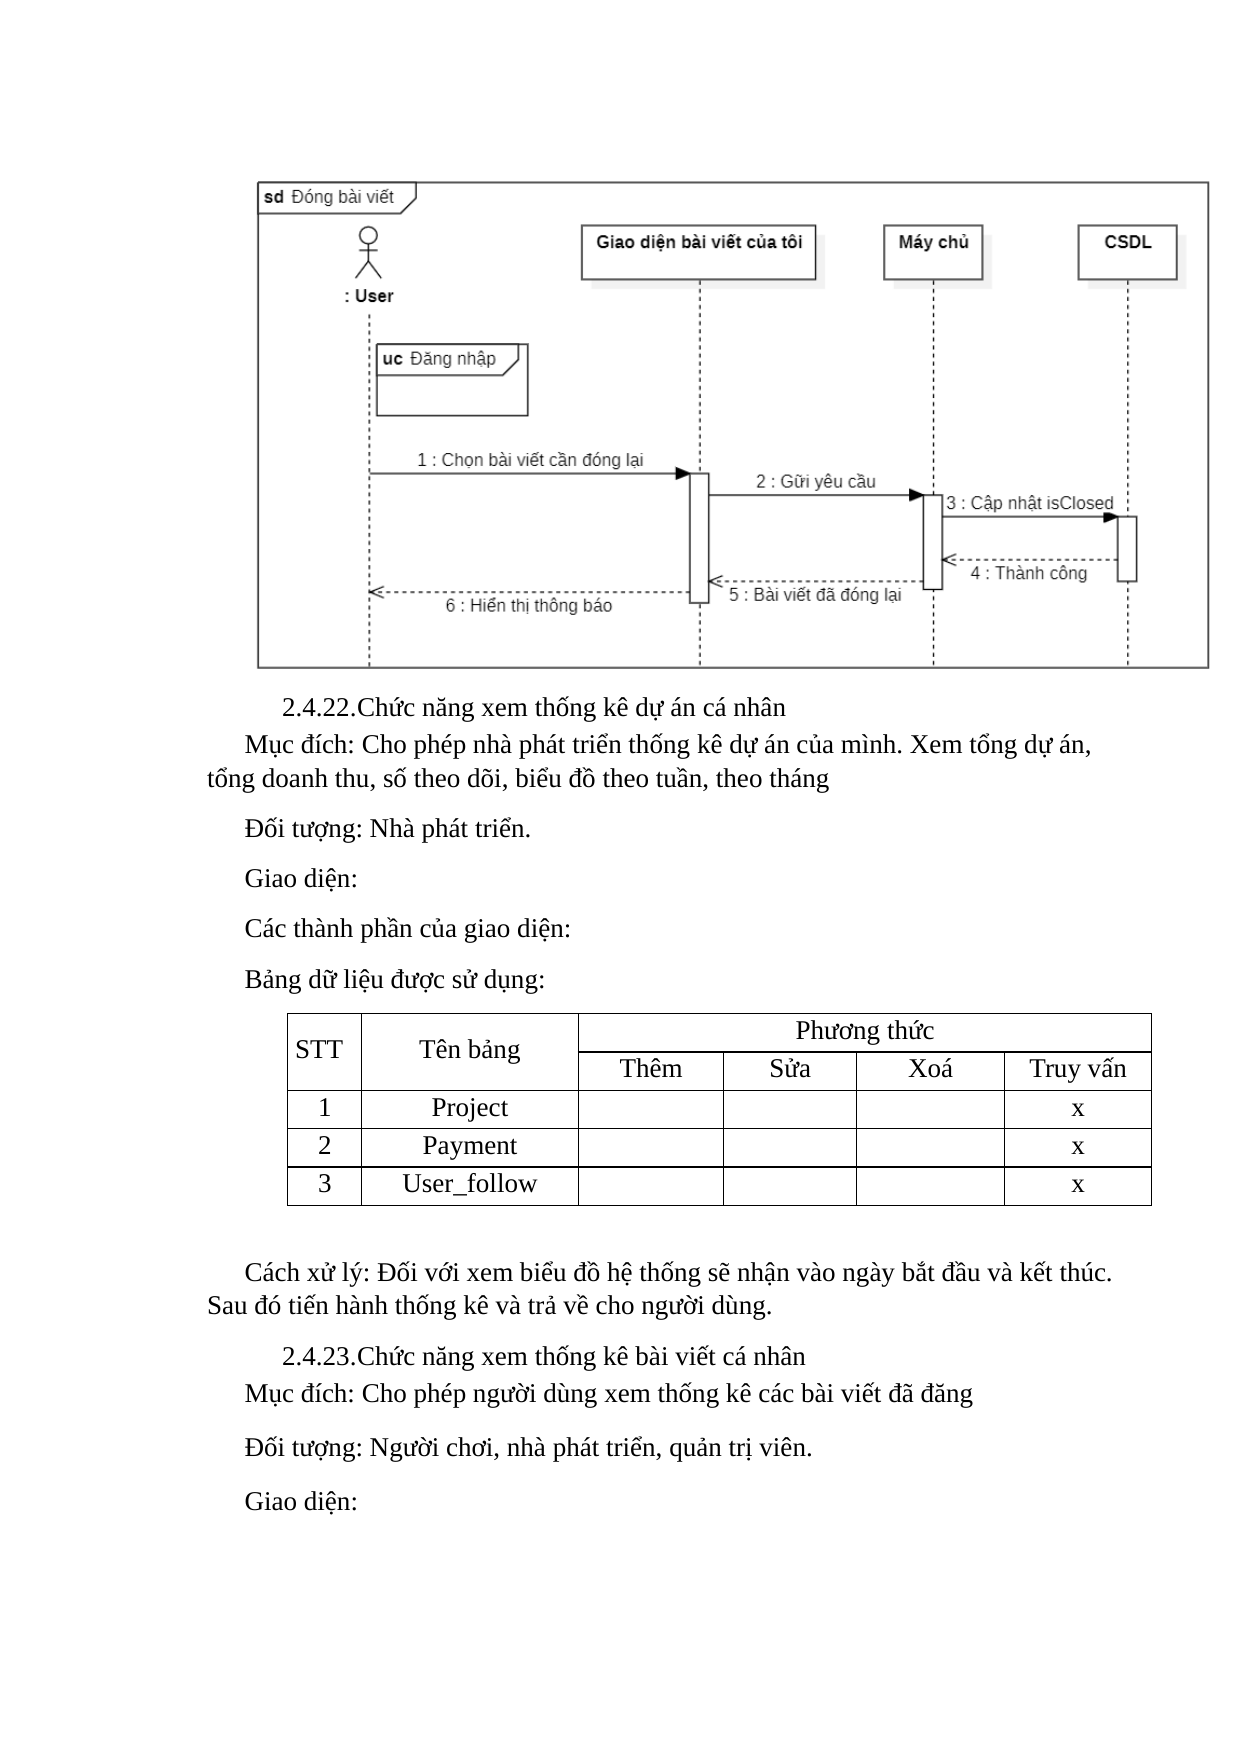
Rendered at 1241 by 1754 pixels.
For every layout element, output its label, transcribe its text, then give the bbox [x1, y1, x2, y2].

table_cell x [1005, 1168, 1151, 1205]
table_cell Truy vấn [1005, 1053, 1151, 1090]
table_cell 2 [288, 1129, 361, 1166]
text Đối tượng: Người chơi, nhà phát triển, quản trị viên. [244, 1431, 1122, 1462]
table_cell Thêm [579, 1053, 723, 1090]
table_cell Sửa [724, 1053, 856, 1090]
text Mục đích: Cho phép nhà phát triển thống kê dự án của mình. Xem tổng dự án, tổng doanh thu, số theo dõi, biểu đồ theo tuần, theo tháng [207, 728, 1122, 793]
table_header Phương thức [579, 1014, 1151, 1051]
table_cell [724, 1168, 856, 1205]
subtitle Chức năng xem thống kê dự án cá nhân [282, 691, 1122, 722]
text Giao diện: [244, 1485, 1122, 1516]
table_header Tên bảng [362, 1014, 578, 1090]
table_cell [579, 1168, 723, 1205]
text Cách xử lý: Đối với xem biểu đồ hệ thống sẽ nhận vào ngày bắt đầu và kết thúc. Sau đó tiến hành thống kê và trả về cho người dùng. [207, 1256, 1122, 1321]
text Giao diện: [207, 862, 1122, 893]
table_cell x [1005, 1129, 1151, 1166]
table_cell [579, 1129, 723, 1166]
table_cell [857, 1129, 1004, 1166]
table_cell Project [362, 1091, 578, 1128]
picture [244, 177, 1219, 672]
table_cell [579, 1091, 723, 1128]
text Mục đích: Cho phép người dùng xem thống kê các bài viết đã đăng [244, 1377, 1122, 1408]
table_cell Payment [362, 1129, 578, 1166]
table_cell Xoá [857, 1053, 1004, 1090]
text Các thành phần của giao diện: [207, 913, 1122, 944]
table_cell [724, 1129, 856, 1166]
table_cell 3 [288, 1168, 361, 1205]
table_cell 1 [288, 1091, 361, 1128]
table_cell [857, 1091, 1004, 1128]
text Bảng dữ liệu được sử dụng: [207, 963, 1122, 994]
table_cell [857, 1168, 1004, 1205]
table_header STT [288, 1014, 361, 1090]
subtitle Chức năng xem thống kê bài viết cá nhân [282, 1340, 1122, 1371]
table_cell x [1005, 1091, 1151, 1128]
table_cell User_follow [362, 1168, 578, 1205]
table_cell [724, 1091, 856, 1128]
text Đối tượng: Nhà phát triển. [207, 812, 1122, 843]
